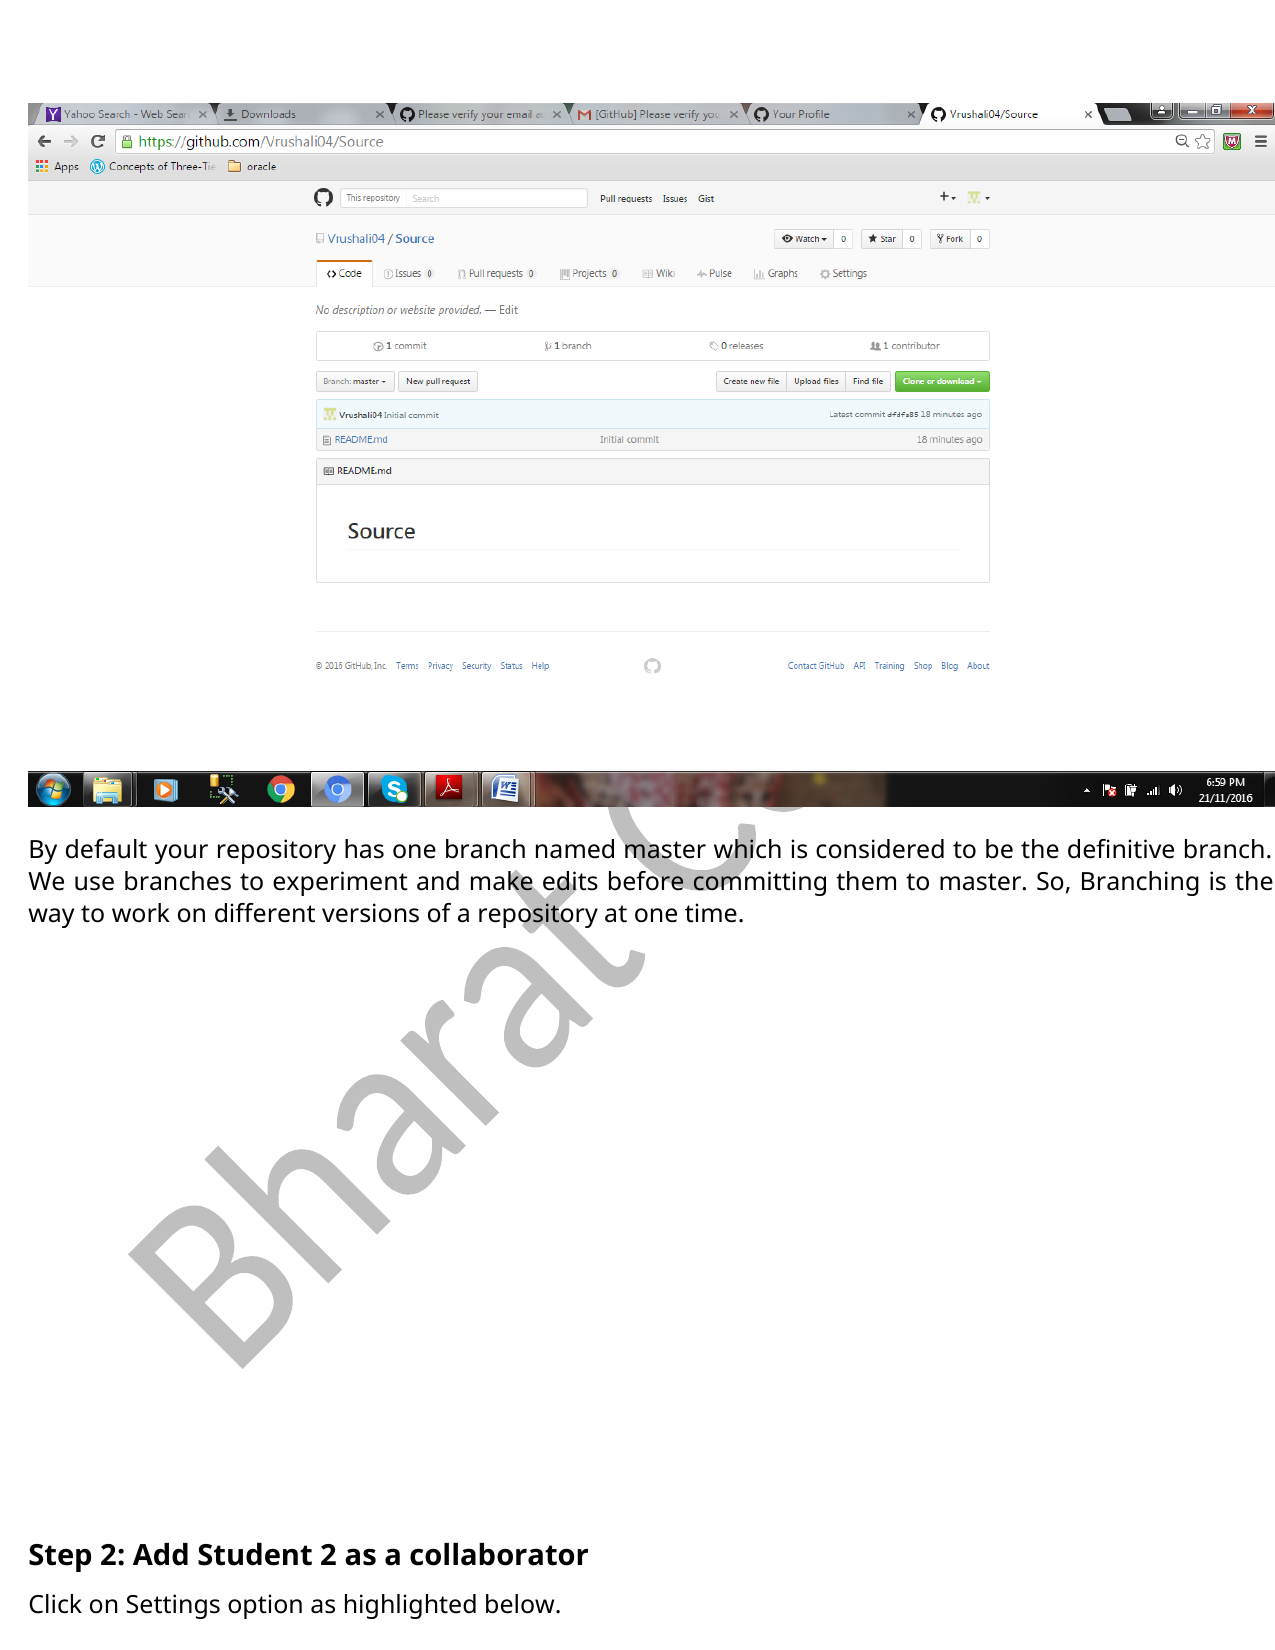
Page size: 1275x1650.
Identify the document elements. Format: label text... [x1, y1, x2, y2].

text Click on Settings option as highlighted below. [28, 1586, 1275, 1621]
picture [28, 103, 1275, 807]
text Step 2: Add Student 2 as a collaborator [28, 1534, 1275, 1574]
text By default your repository has one branch named master which is considered to be the definitive branch. We use branches to experiment and make edits before committing them to master. So, Branching is the way to work on different versions of a repository at one time. [28, 833, 1275, 930]
